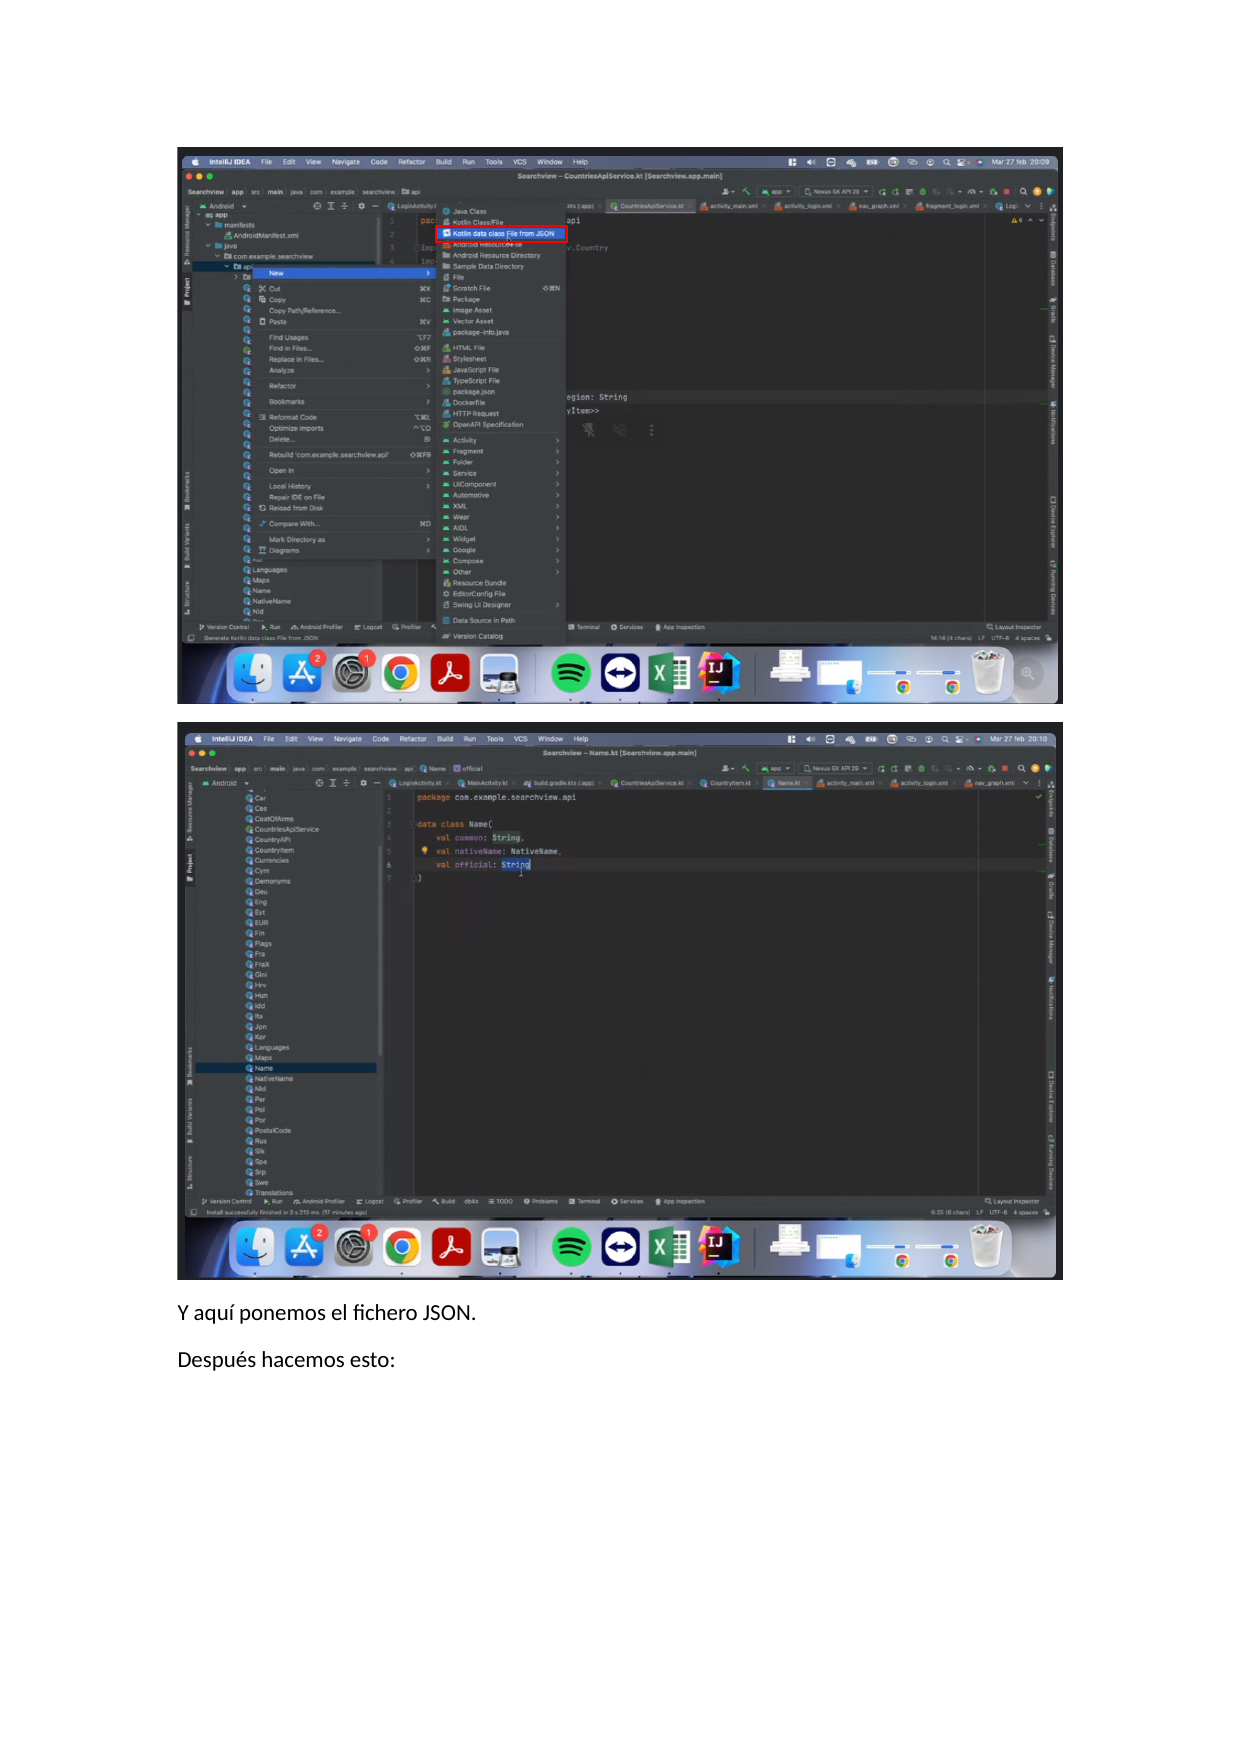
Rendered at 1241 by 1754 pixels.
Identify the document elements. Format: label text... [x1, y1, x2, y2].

text Después hacemos esto: [177, 1345, 1063, 1373]
picture [177, 147, 1063, 704]
picture [177, 722, 1063, 1280]
text Y aquí ponemos el fichero JSON. [177, 1298, 1063, 1326]
